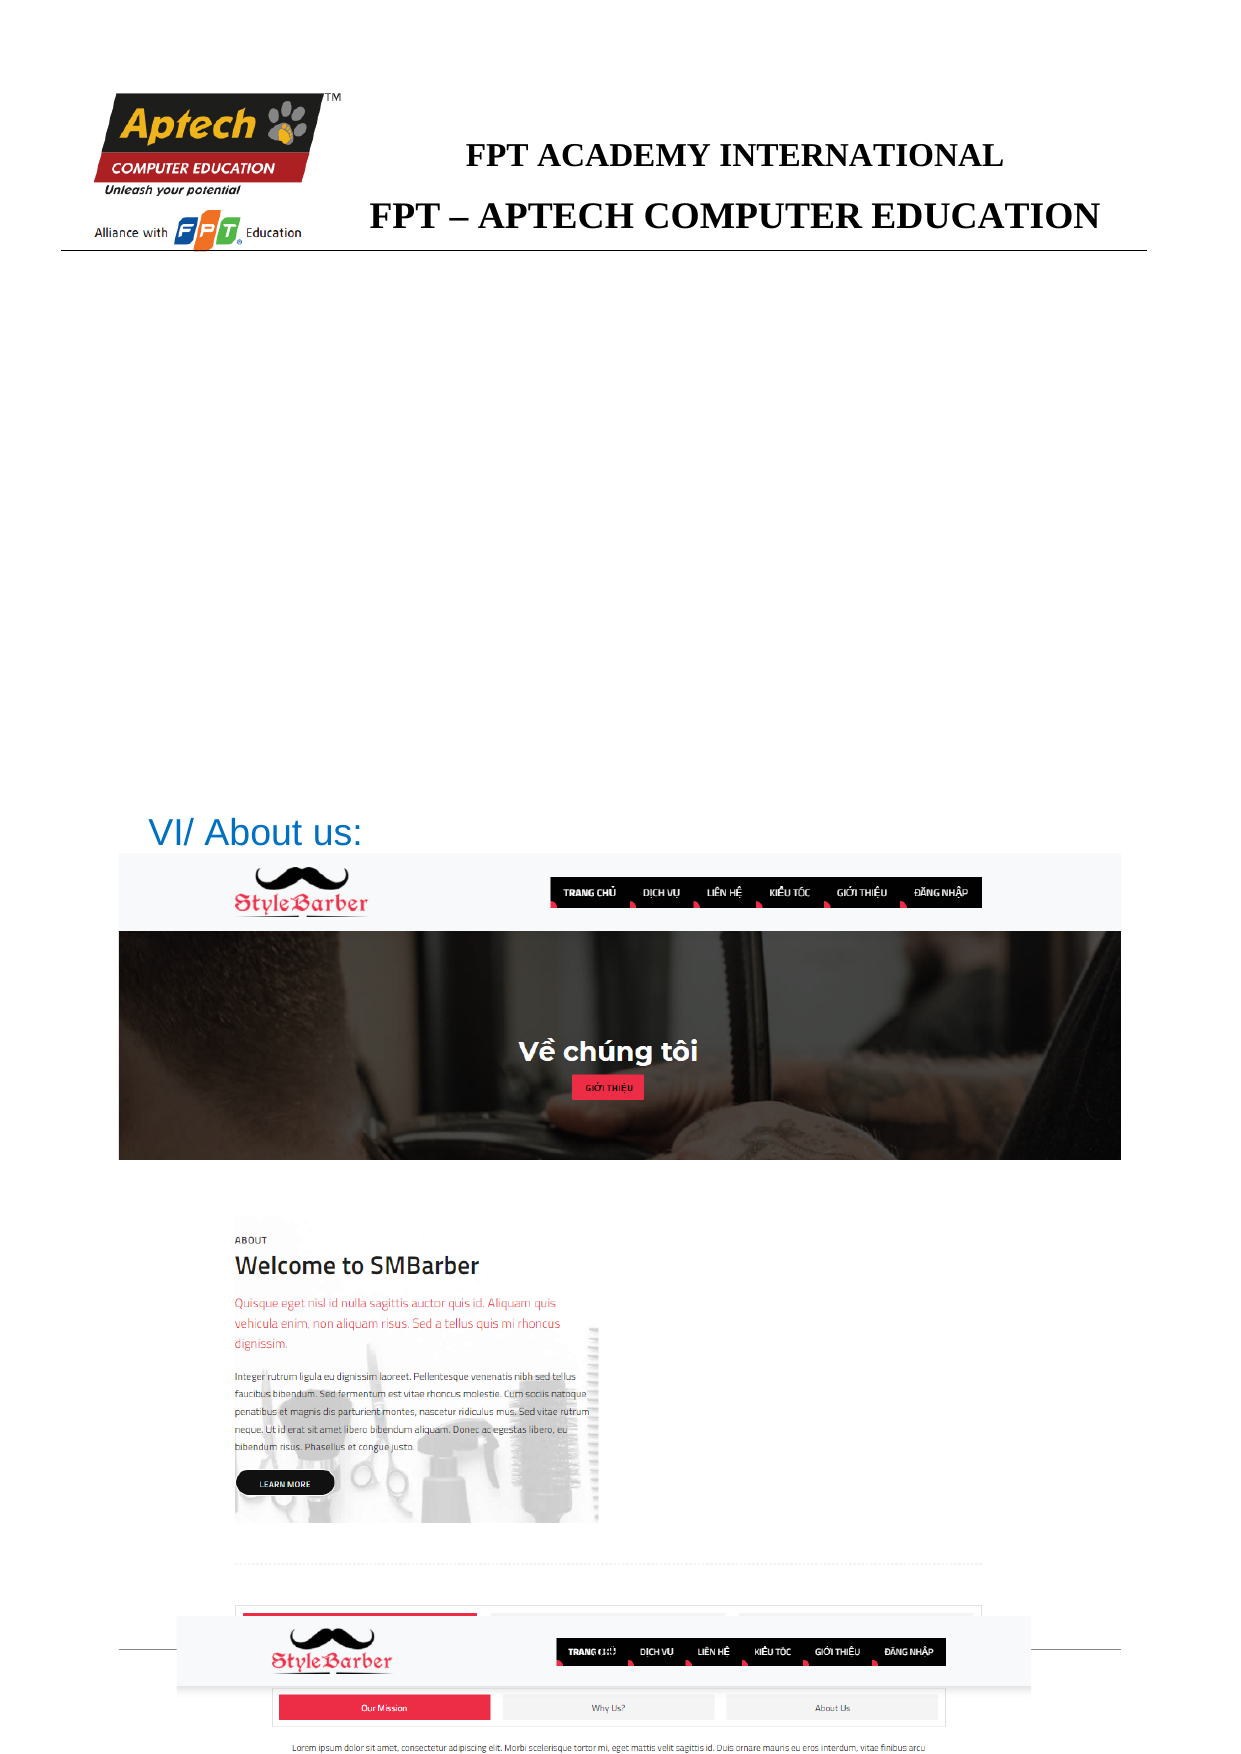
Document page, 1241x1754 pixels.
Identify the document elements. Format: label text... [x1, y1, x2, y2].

picture [118, 853, 1121, 1754]
picture [90, 251, 344, 256]
picture [90, 86, 344, 250]
text VI/ About us: [148, 810, 1105, 853]
